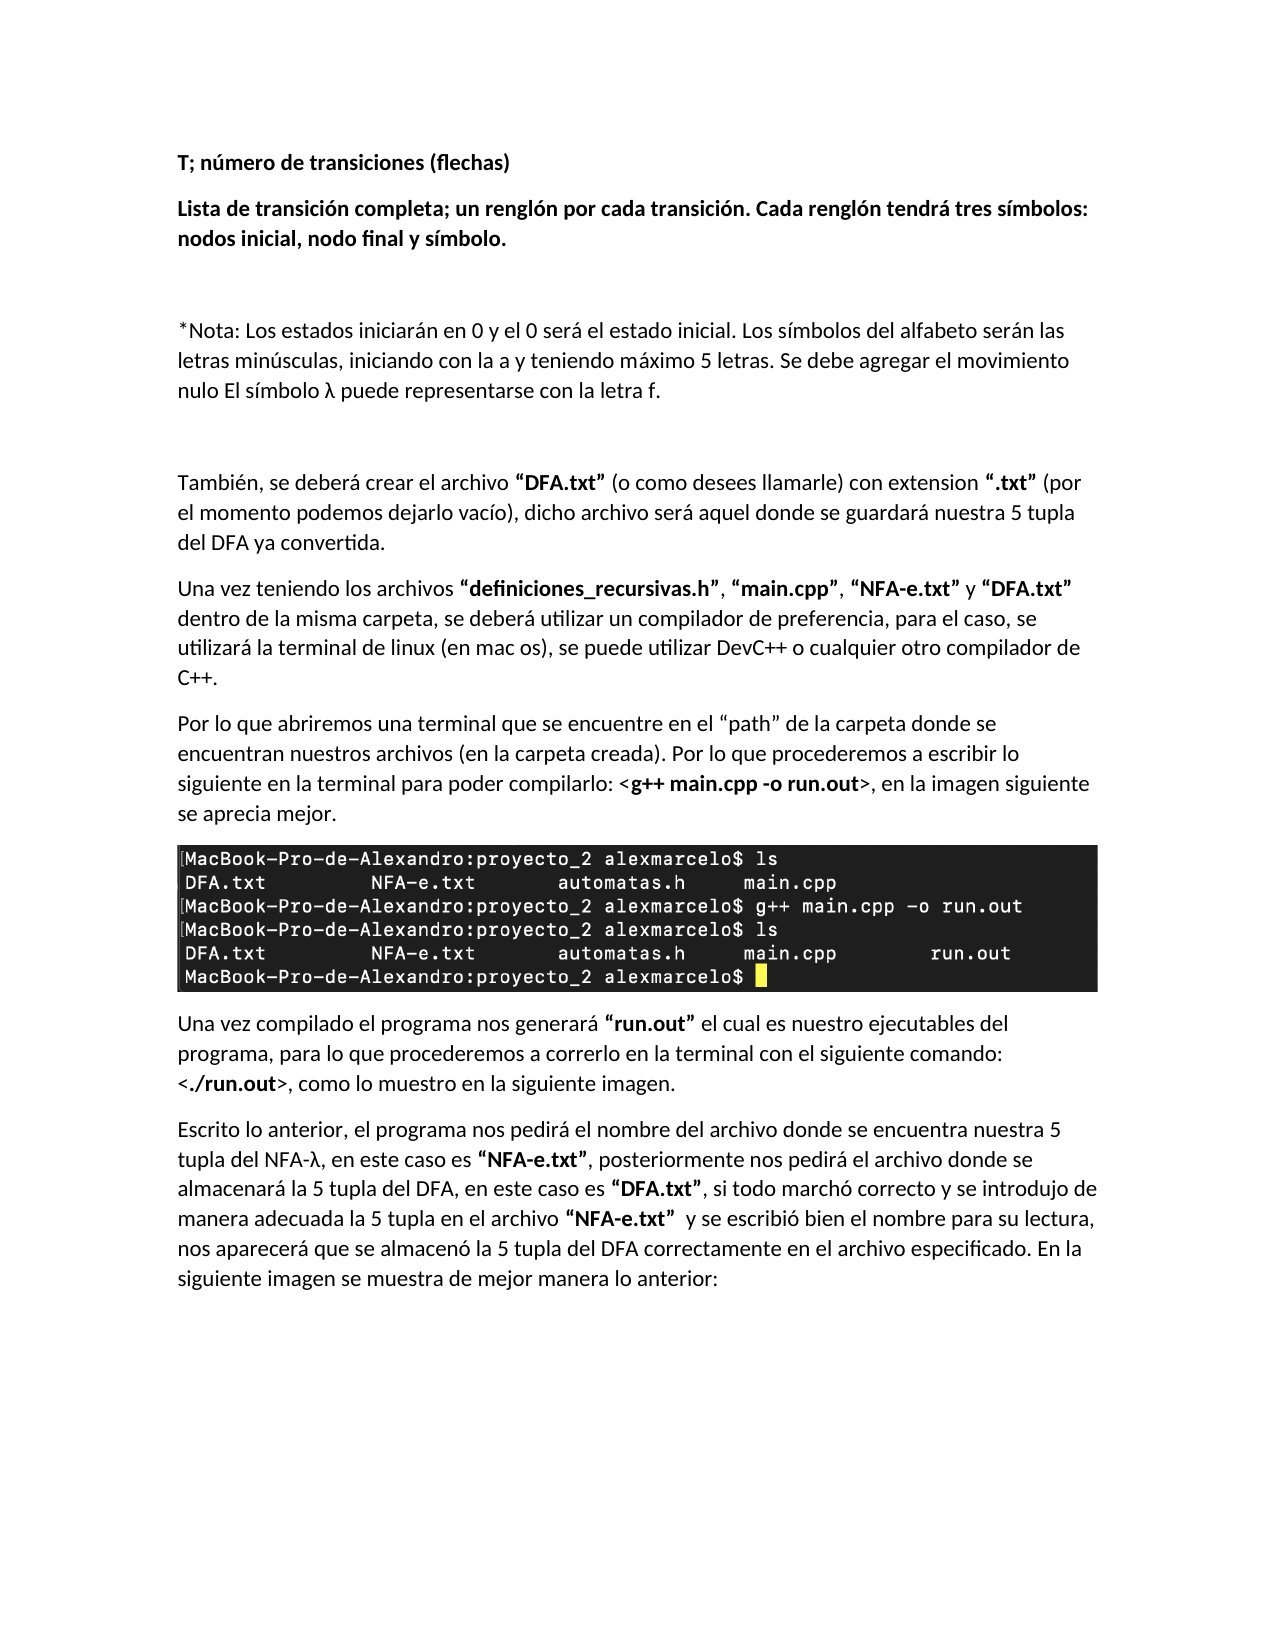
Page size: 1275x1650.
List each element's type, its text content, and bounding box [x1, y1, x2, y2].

text *Nota: Los estados iniciarán en 0 y el 0 será el estado inicial. Los símbolos del alfabeto serán las letras minúsculas, iniciando con la a y teniendo máximo 5 letras. Se debe agregar el movimiento nulo El símbolo λ puede representarse con la letra f. [177, 316, 1098, 404]
text Por lo que abriremos una terminal que se encuentre en el “path” de la carpeta donde se encuentran nuestros archivos (en la carpeta creada). Por lo que procederemos a escribir lo siguiente en la terminal para poder compilarlo: <g++ main.cpp -o run.out>, en la imagen siguiente se aprecia mejor. [177, 709, 1098, 827]
picture [177, 845, 1098, 992]
text T; número de transiciones (flechas) [177, 148, 1098, 176]
text Una vez compilado el programa nos generará “run.out” el cual es nuestro ejecutables del programa, para lo que procederemos a correrlo en la terminal con el siguiente comando: <./run.out>, como lo muestro en la siguiente imagen. [177, 1009, 1098, 1097]
text Una vez teniendo los archivos “definiciones_recursivas.h”, “main.cpp”, “NFA-e.txt” y “DFA.txt” dentro de la misma carpeta, se deberá utilizar un compilador de preferencia, para el caso, se utilizará la terminal de linux (en mac os), se puede utilizar DevC++ o cualquier otro compilador de C++. [177, 574, 1098, 691]
text Escrito lo anterior, el programa nos pedirá el nombre del archivo donde se encuentra nuestra 5 tupla del NFA-λ, en este caso es “NFA-e.txt”, posteriormente nos pedirá el archivo donde se almacenará la 5 tupla del DFA, en este caso es “DFA.txt”, si todo marchó correcto y se introdujo de manera adecuada la 5 tupla en el archivo “NFA-e.txt” y se escribió bien el nombre para su lectura, nos aparecerá que se almacenó la 5 tupla del DFA correctamente en el archivo especificado. En la siguiente imagen se muestra de mejor manera lo anterior: [177, 1115, 1098, 1292]
text Lista de transición completa; un renglón por cada transición. Cada renglón tendrá tres símbolos: nodos inicial, nodo final y símbolo. [177, 194, 1098, 252]
text También, se deberá crear el archivo “DFA.txt” (o como desees llamarle) con extension “.txt” (por el momento podemos dejarlo vacío), dicho archivo será aquel donde se guardará nuestra 5 tupla del DFA ya convertida. [177, 468, 1098, 556]
